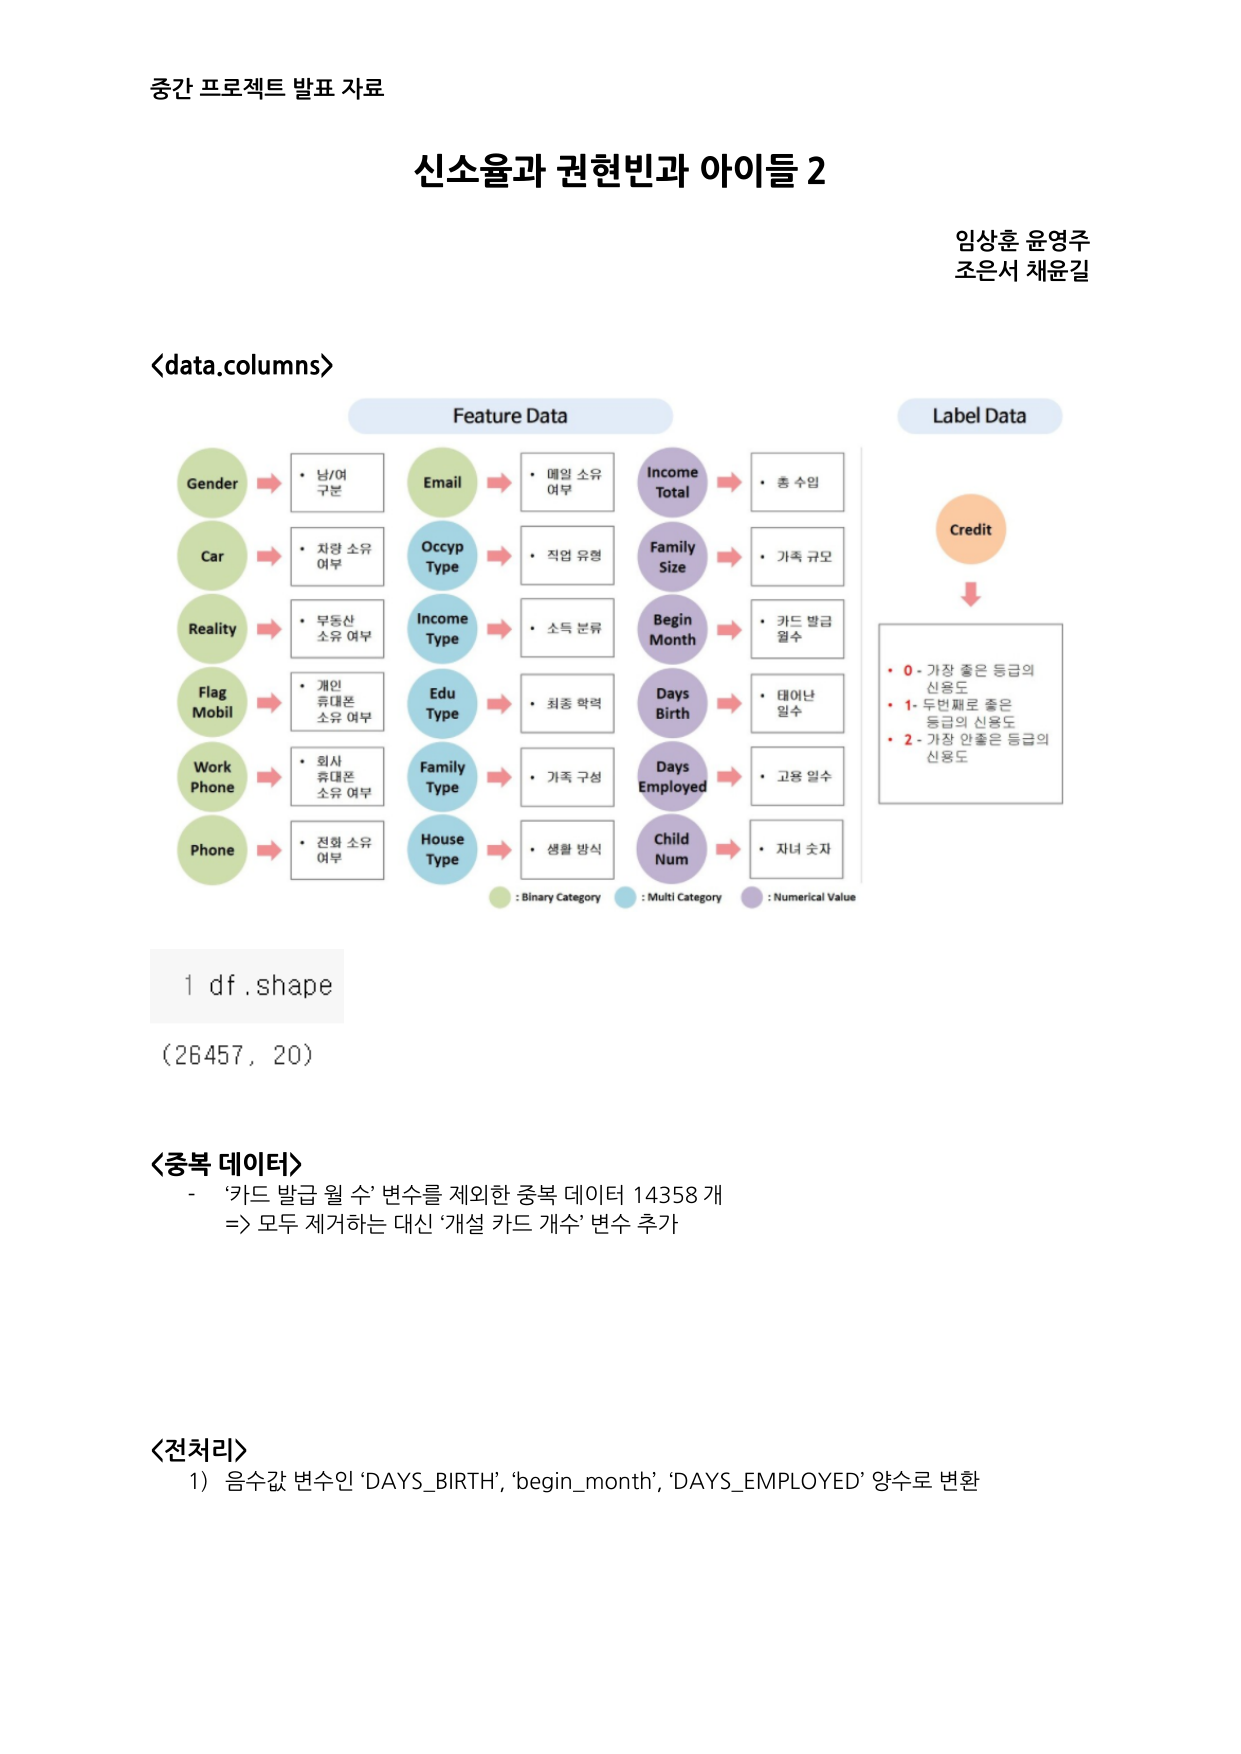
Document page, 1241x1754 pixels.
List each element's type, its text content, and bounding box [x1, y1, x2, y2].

text <data.columns> [150, 351, 1090, 379]
text <중복 데이터> [150, 1149, 1090, 1178]
text 임상훈 윤영주 [150, 227, 1090, 253]
text 신소율과 권현빈과 아이들2 [150, 150, 1090, 191]
list ‘카드 발급 월 수’ 변수를 제외한 중복 데이터 14358개 [187, 1182, 1090, 1207]
text 조은서 채윤길 [150, 257, 1090, 283]
picture [164, 383, 1077, 915]
text <전처리> [150, 1436, 1090, 1464]
list 음수값 변수인 ‘DAYS_BIRTH’, ‘begin_month’, ‘DAYS_EMPLOYED’ 양수로 변환 [187, 1468, 1090, 1494]
picture [150, 949, 344, 1085]
text => 모두 제거하는 대신 ‘개설 카드 개수’ 변수 추가 [225, 1211, 1090, 1236]
